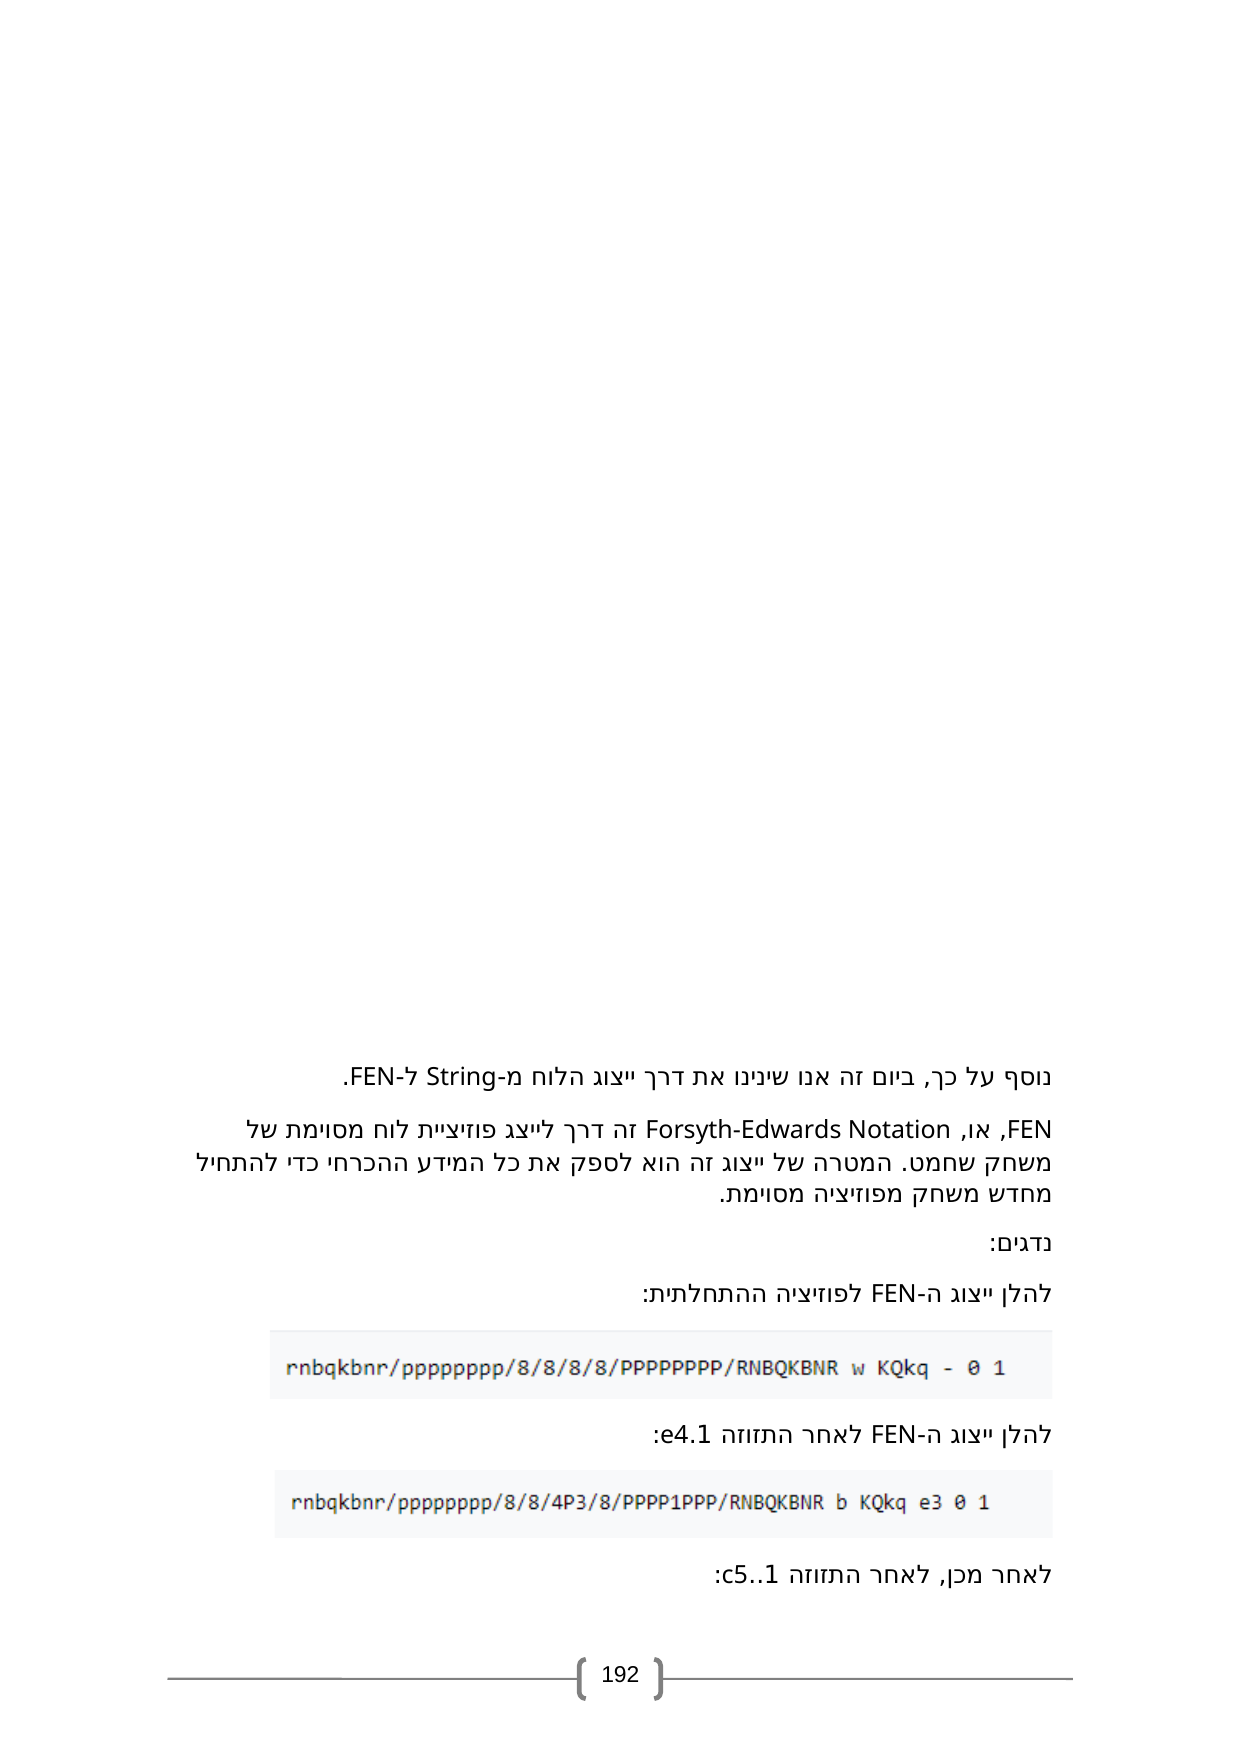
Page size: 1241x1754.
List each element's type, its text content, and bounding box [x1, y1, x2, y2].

text FEN, או, Forsyth-Edwards Notation זה דרך לייצג פוזיציית לוח מסוימת של משחק שחמט. המטרה של ייצוג זה הוא לספק את כל המידע ההכרחי כדי להתחיל מחדש משחק מפוזיציה מסוימת. [187, 1112, 1053, 1209]
text נדגים: [187, 1228, 1053, 1257]
text לאחר מכן, לאחר התזוזה 1..c5: [187, 1556, 1053, 1591]
text להלן ייצוג ה-FEN לפוזיציה ההתחלתית: [187, 1276, 1053, 1310]
text להלן ייצוג ה-FEN לאחר התזוזה 1.e4: [187, 1417, 1053, 1451]
text נוסף על כך, ביום זה אנו שינינו את דרך ייצוג הלוח מ-String ל-FEN. [187, 1058, 1053, 1092]
picture [274, 1470, 1053, 1538]
picture [269, 1329, 1053, 1399]
